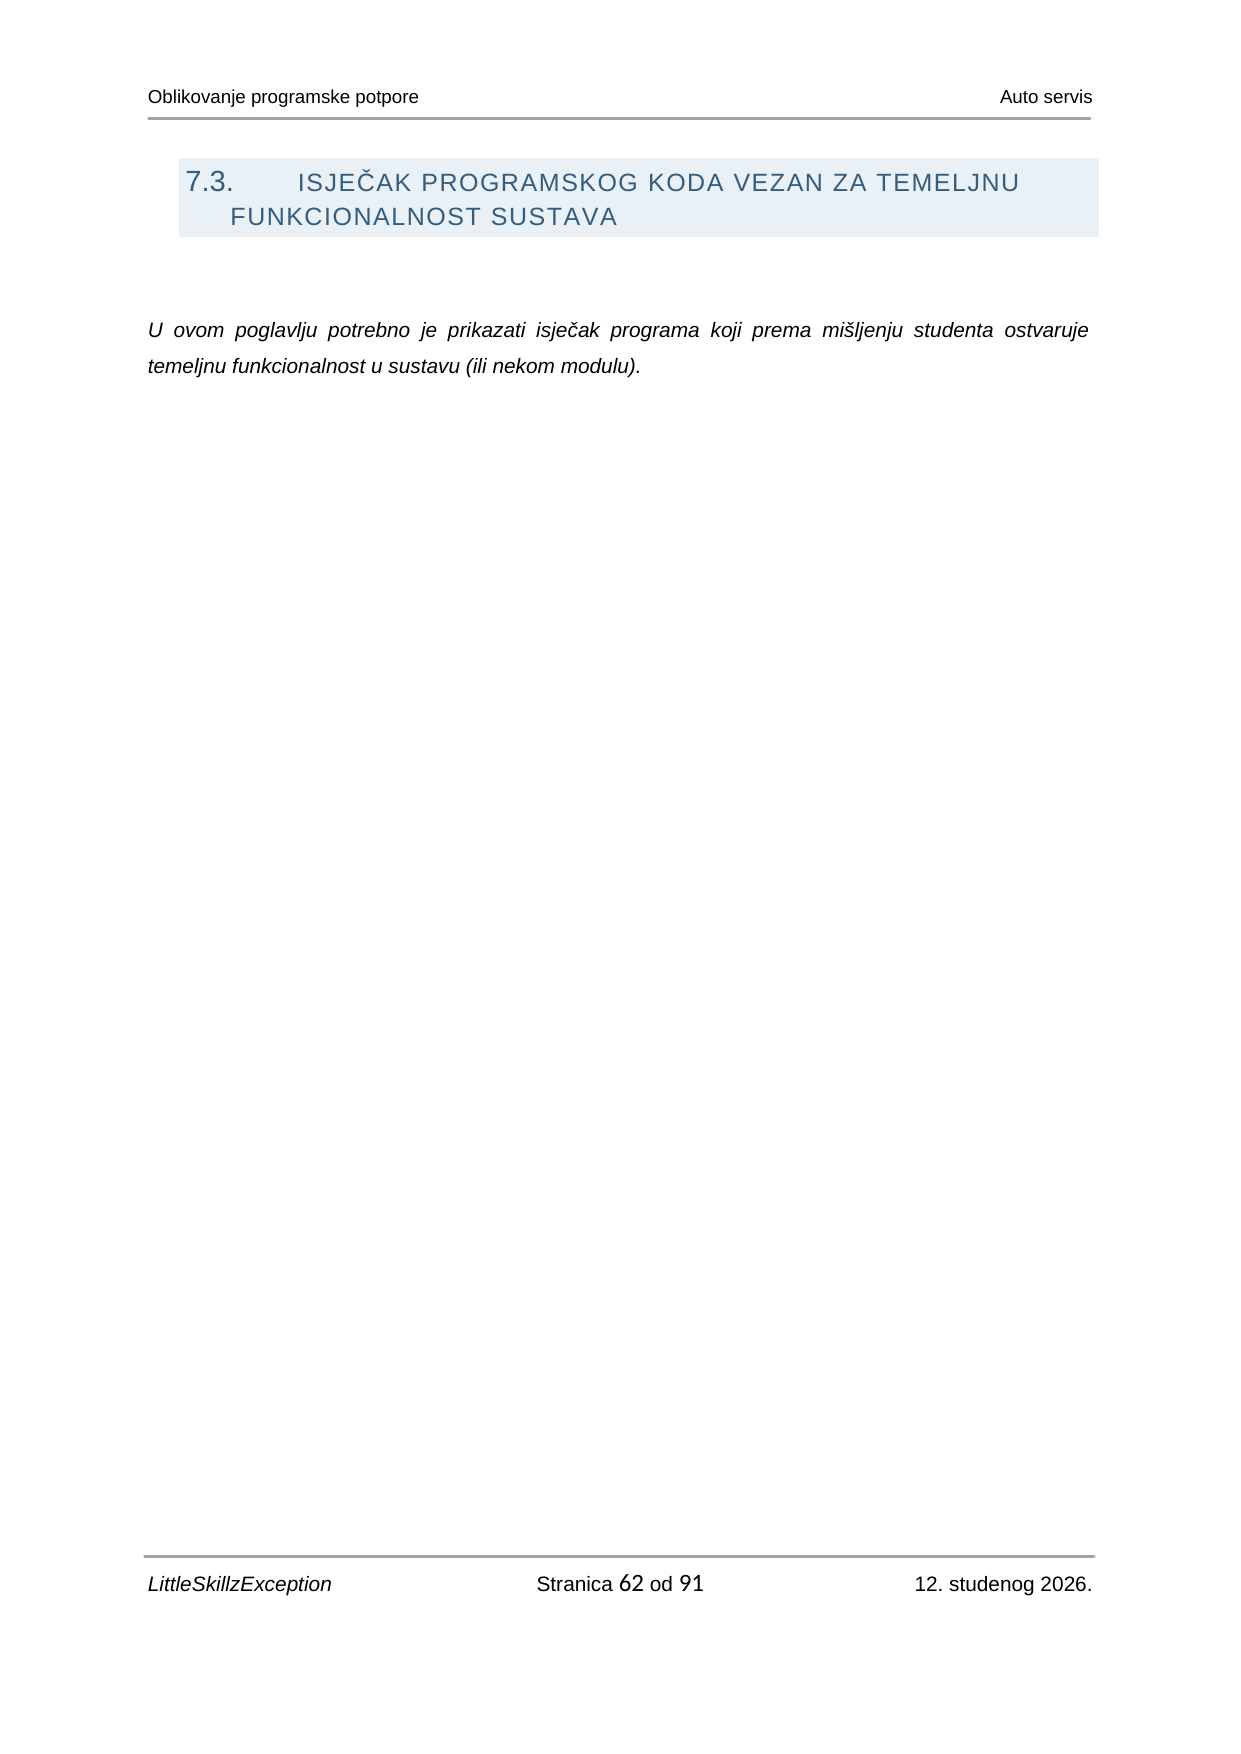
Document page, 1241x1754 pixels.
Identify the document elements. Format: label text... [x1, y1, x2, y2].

text U ovom poglavlju potrebno je prikazati isječak programa koji prema mišljenju studenta ostvaruje temeljnu funkcionalnost u sustavu (ili nekom modulu). [148, 318, 1093, 378]
subtitle ISJEČAK PROGRAMSKOG KODA VEZAN ZA TEMELJNU FUNKCIONALNOST SUSTAVA [185, 164, 1093, 231]
